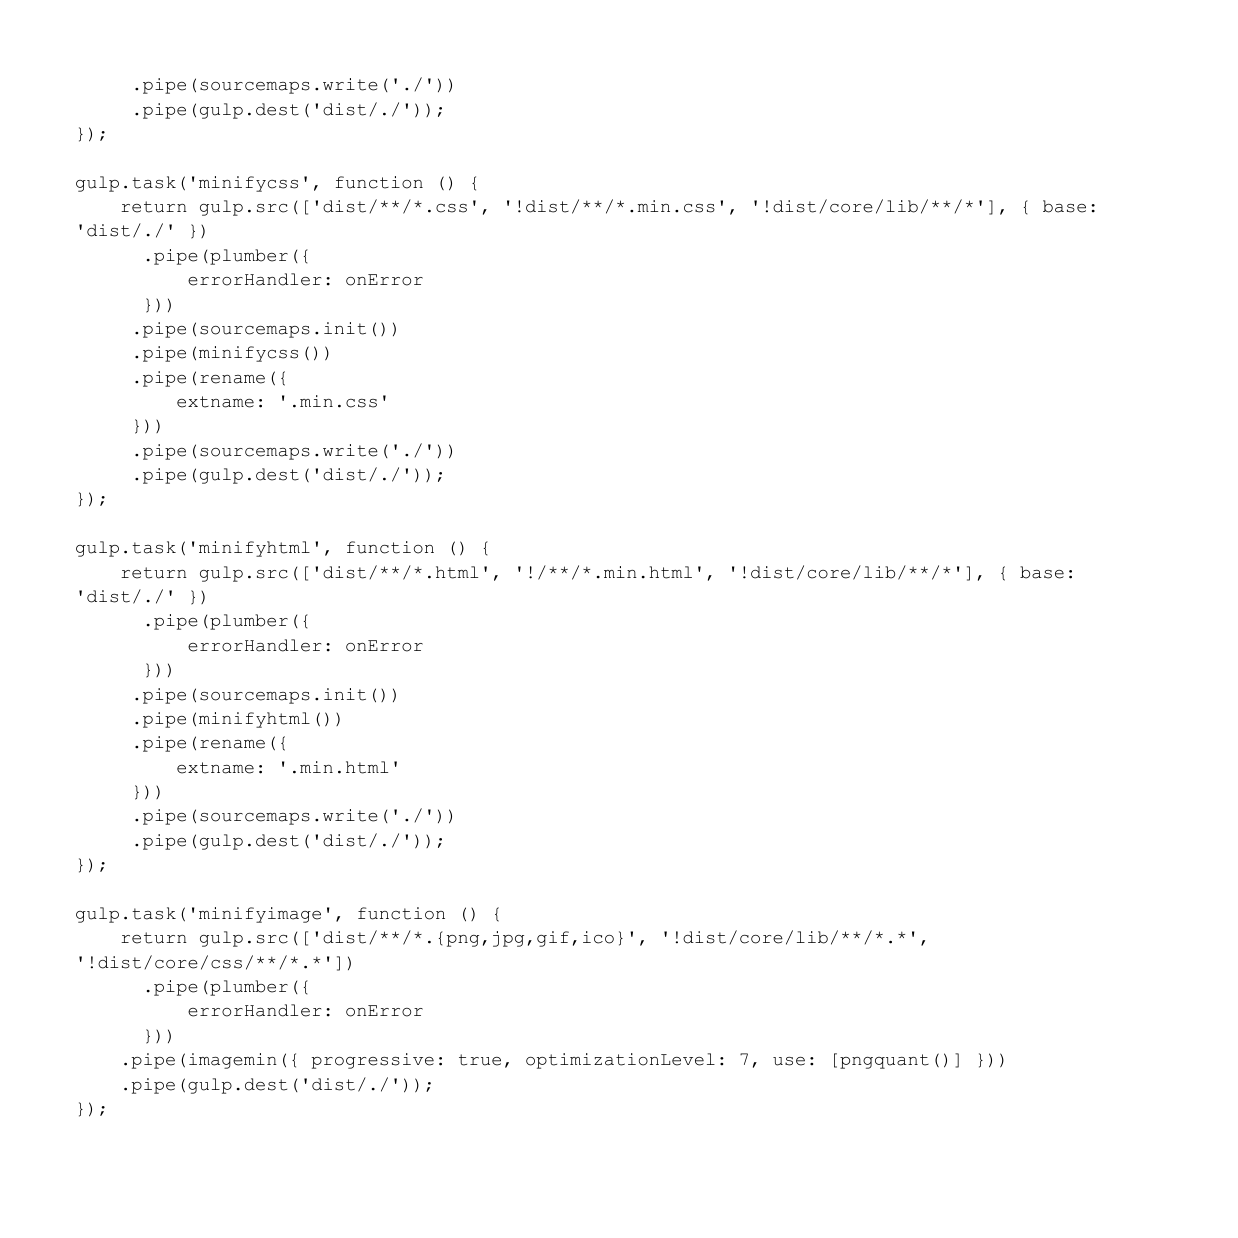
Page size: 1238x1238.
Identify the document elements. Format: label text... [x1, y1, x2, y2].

text errorHandler: onError [75, 636, 1162, 657]
text .pipe(plumber({ [75, 611, 1162, 632]
text .pipe(rename({ [75, 367, 1162, 389]
text gulp.task('minifyimage', function () { [75, 904, 1162, 925]
text .pipe(sourcemaps.write('./')) [75, 441, 1162, 462]
text .pipe(gulp.dest('dist/./')); [75, 465, 1162, 486]
text return gulp.src(['dist/**/*.html', '!/**/*.min.html', '!dist/core/lib/**/*'], { base: 'dist/./' }) [75, 562, 1162, 608]
text })) [75, 660, 1162, 681]
text extname: '.min.html' [75, 757, 1162, 779]
text return gulp.src(['dist/**/*.{png,jpg,gif,ico}', '!dist/core/lib/**/*.*', '!dist/core/css/**/*.*']) [75, 928, 1162, 974]
text .pipe(sourcemaps.init()) [75, 684, 1162, 706]
text }); [75, 1099, 1162, 1120]
text .pipe(gulp.dest('dist/./')); [75, 831, 1162, 852]
text .pipe(rename({ [75, 733, 1162, 754]
text errorHandler: onError [75, 270, 1162, 291]
text .pipe(gulp.dest('dist/./')); [75, 99, 1162, 121]
text gulp.task('minifyhtml', function () { [75, 538, 1162, 559]
text })) [75, 294, 1162, 316]
text })) [75, 1026, 1162, 1047]
text }); [75, 489, 1162, 511]
text })) [75, 416, 1162, 437]
text .pipe(plumber({ [75, 246, 1162, 267]
text errorHandler: onError [75, 1001, 1162, 1022]
text .pipe(sourcemaps.write('./')) [75, 806, 1162, 827]
text .pipe(gulp.dest('dist/./')); [75, 1074, 1162, 1096]
text .pipe(sourcemaps.write('./')) [75, 75, 1162, 96]
text .pipe(minifyhtml()) [75, 709, 1162, 730]
text .pipe(minifycss()) [75, 343, 1162, 364]
text .pipe(sourcemaps.init()) [75, 319, 1162, 340]
text })) [75, 782, 1162, 803]
text gulp.task('minifycss', function () { [75, 172, 1162, 194]
text return gulp.src(['dist/**/*.css', '!dist/**/*.min.css', '!dist/core/lib/**/*'], { base: 'dist/./' }) [75, 197, 1162, 242]
text }); [75, 855, 1162, 876]
text .pipe(plumber({ [75, 977, 1162, 998]
text }); [75, 124, 1162, 145]
text extname: '.min.css' [75, 392, 1162, 413]
text .pipe(imagemin({ progressive: true, optimizationLevel: 7, use: [pngquant()] })) [75, 1050, 1162, 1071]
